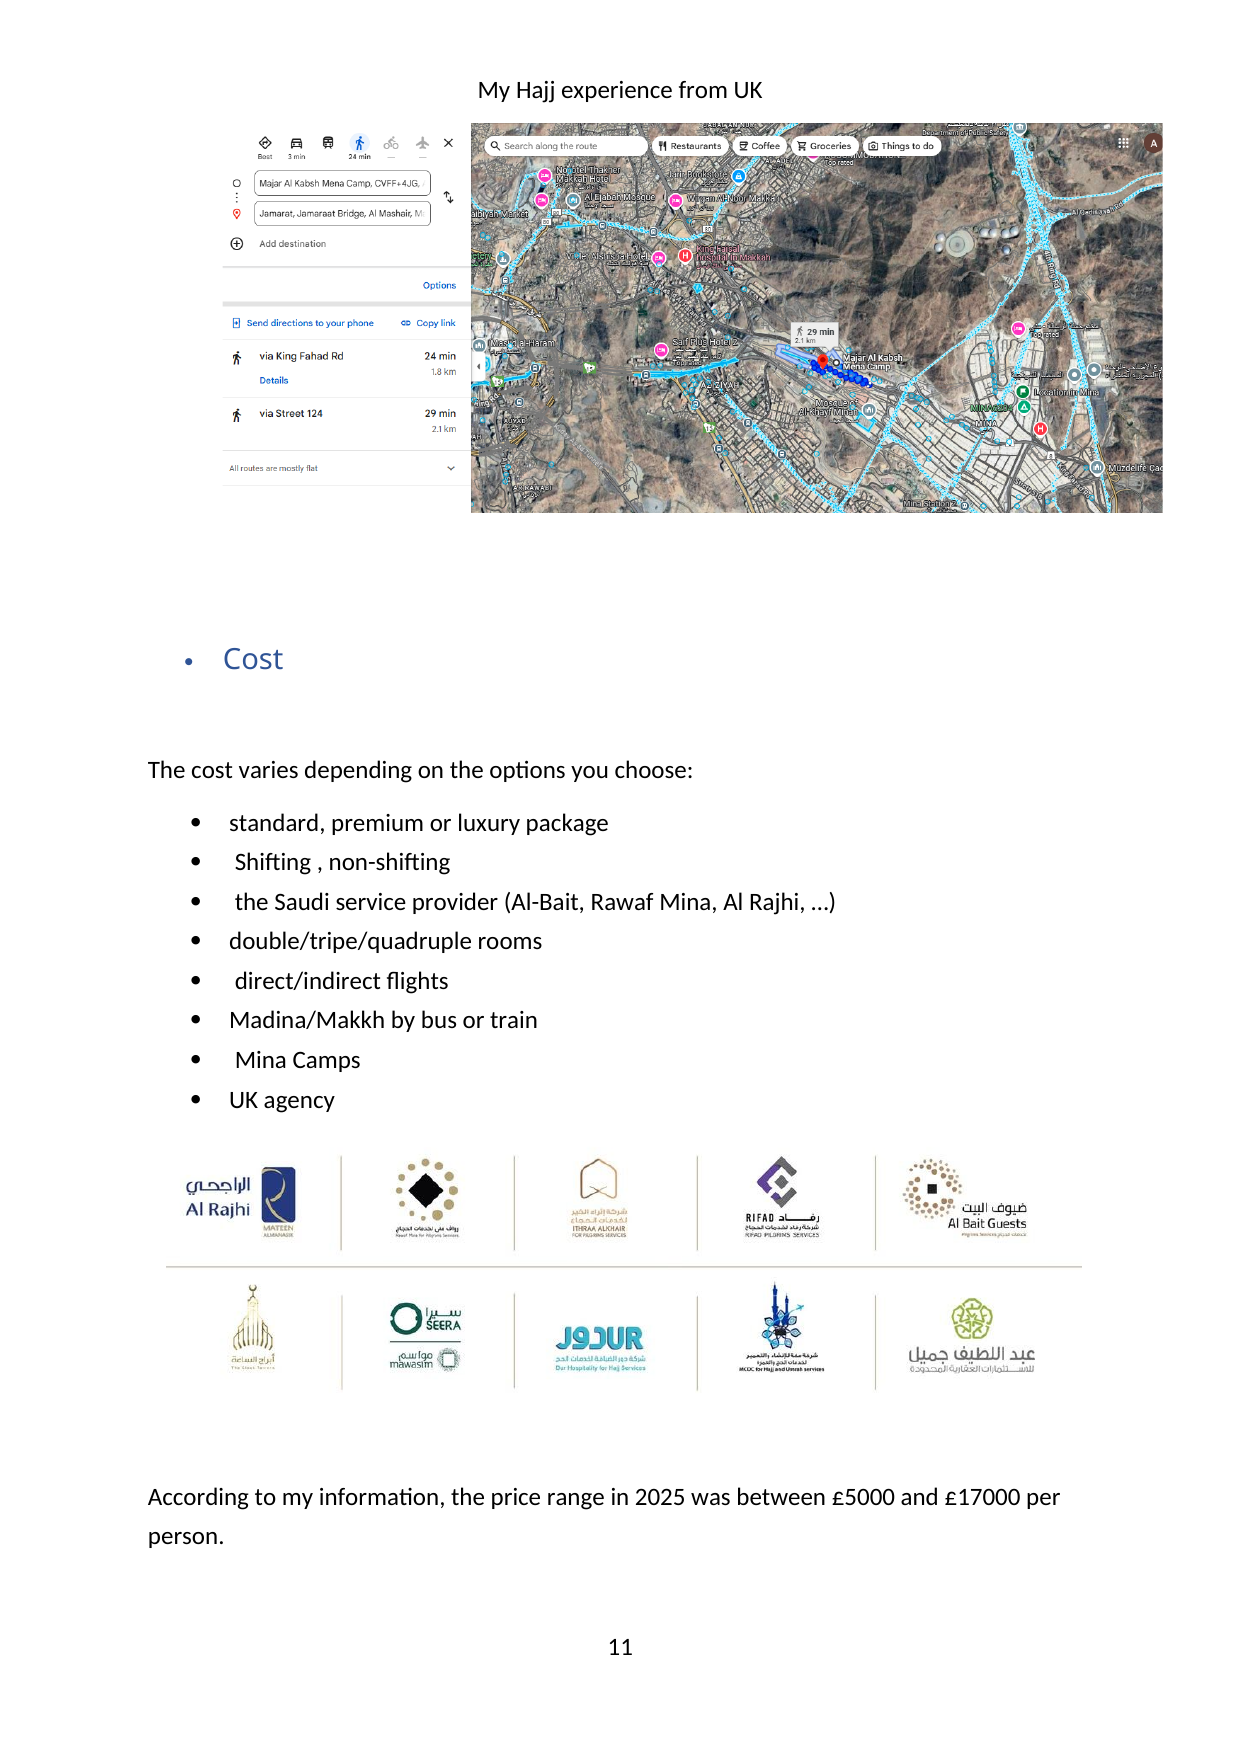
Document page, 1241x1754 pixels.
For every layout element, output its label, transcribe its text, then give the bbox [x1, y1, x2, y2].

list Mina Camps [191, 1044, 1093, 1075]
subtitle Cost [185, 638, 1093, 678]
list double/tripe/quadruple rooms [191, 926, 1093, 956]
list Madina/Makkh by bus or train [191, 1005, 1093, 1035]
text The cost varies depending on the options you choose: [148, 755, 1093, 785]
list Shifting , non-shifting [191, 846, 1093, 877]
list direct/indirect flights [191, 965, 1093, 996]
picture [147, 1136, 1093, 1408]
list UK agency [191, 1084, 1093, 1114]
text According to my information, the price range in 2025 was between £5000 and £17000 per person. [148, 1481, 1093, 1551]
list the Saudi service provider (Al-Bait, Rawaf Mina, Al Rajhi, …) [191, 886, 1093, 916]
picture [222, 123, 1163, 513]
list standard, premium or luxury package [191, 807, 1093, 837]
